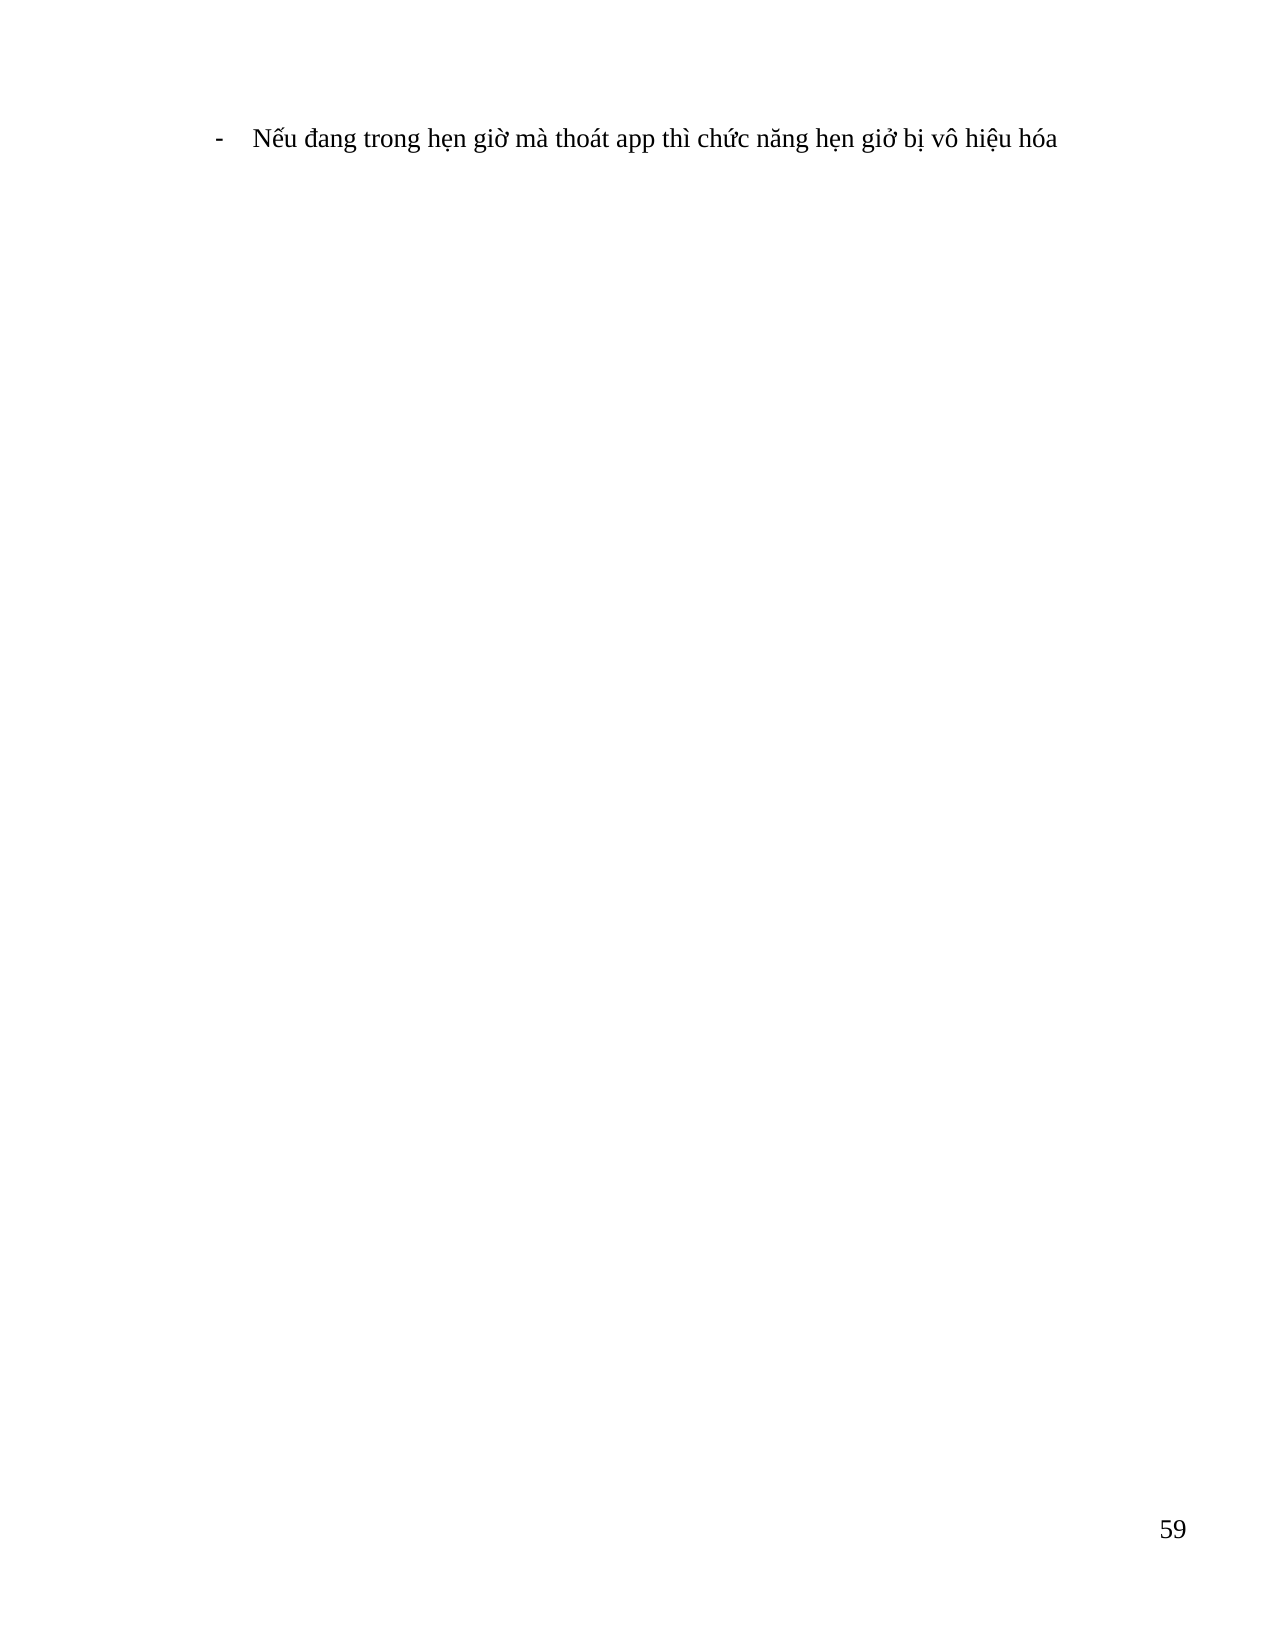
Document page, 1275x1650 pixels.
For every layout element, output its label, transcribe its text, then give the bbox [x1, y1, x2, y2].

list Nếu đang trong hẹn giờ mà thoát app thì chức năng hẹn giở bị vô hiệu hóa [215, 118, 1186, 155]
